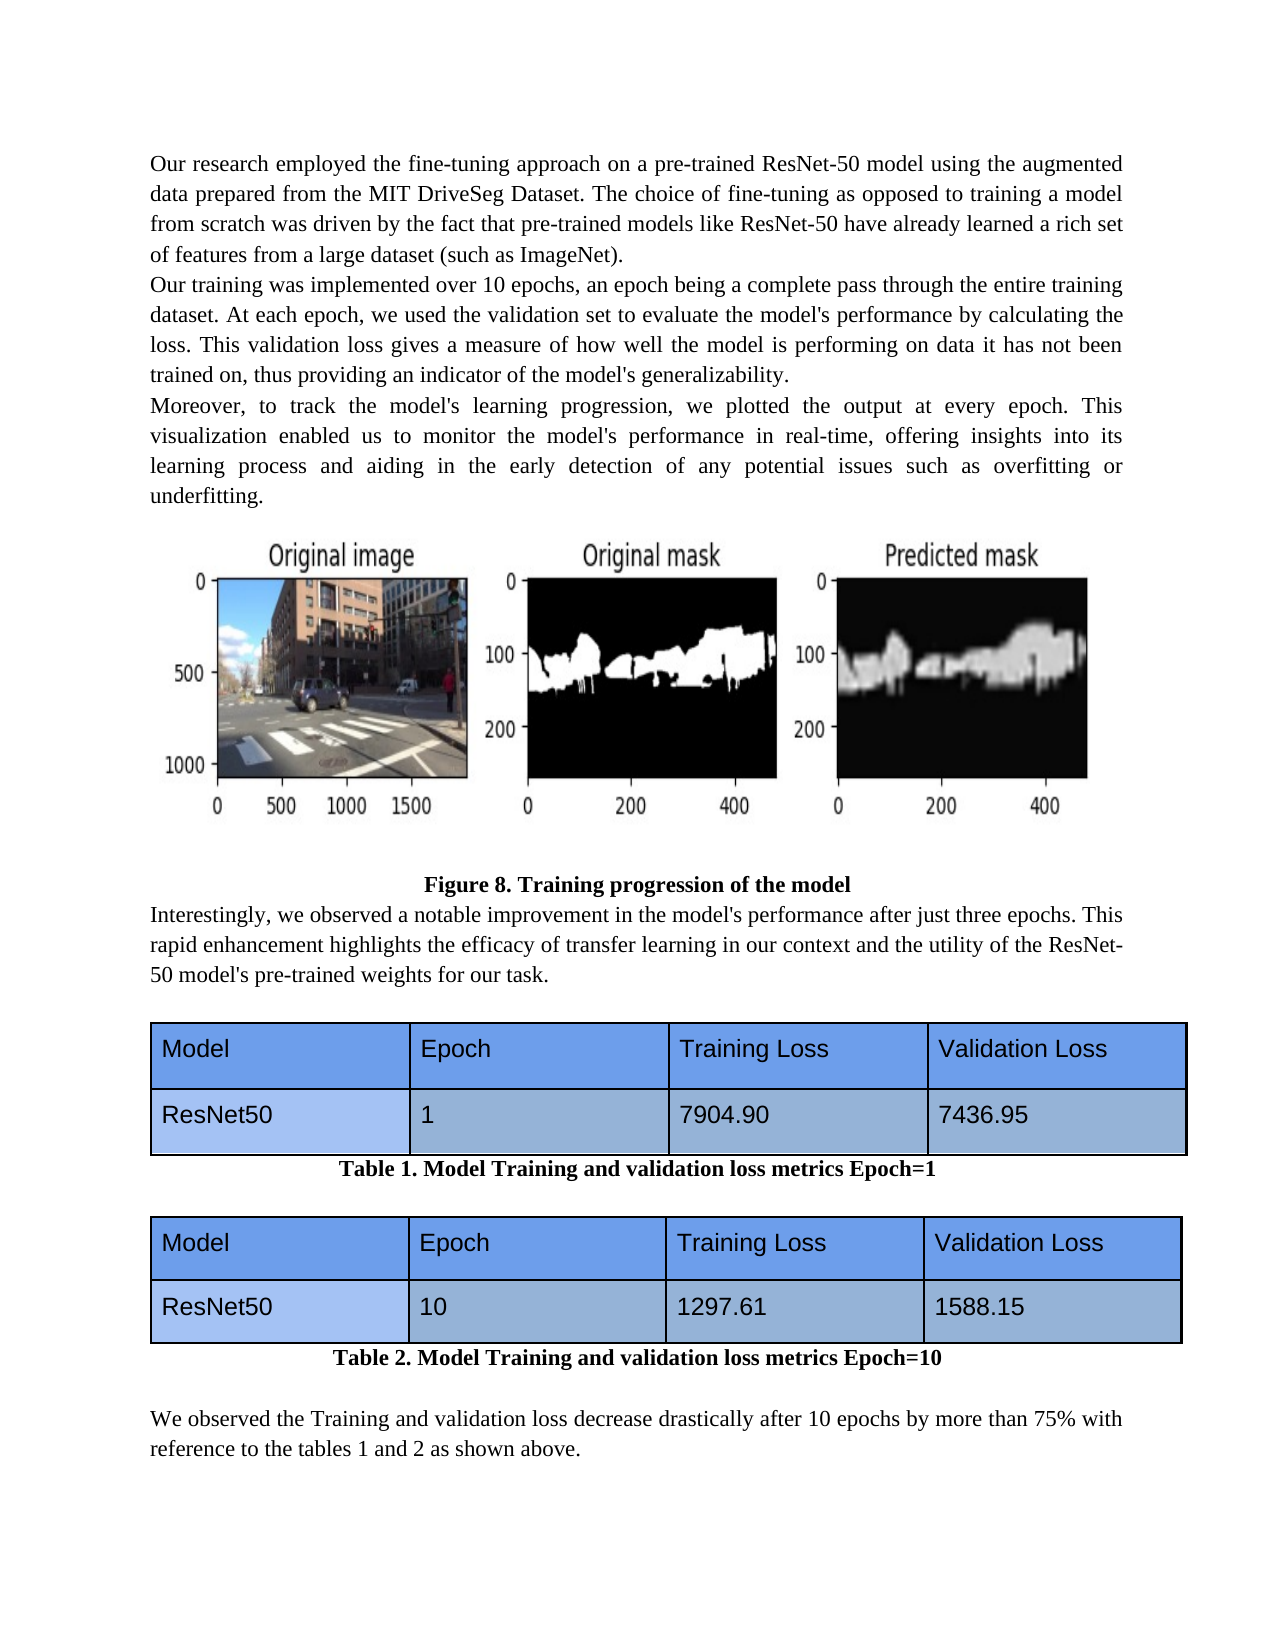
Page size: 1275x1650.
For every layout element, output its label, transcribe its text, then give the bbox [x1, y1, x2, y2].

table_cell ResNet50 [152, 1281, 408, 1342]
picture [150, 512, 1133, 867]
text Table 2. Model Training and validation loss metrics Epoch=10 [150, 1344, 1125, 1371]
text We observed the Training and validation loss decrease drastically after 10 epochs by more than 75% with reference to the tables 1 and 2 as shown above. [150, 1405, 1125, 1461]
table_cell 10 [410, 1281, 665, 1342]
table_header Epoch [410, 1218, 665, 1279]
text Our research employed the fine-tuning approach on a pre-trained ResNet-50 model using the augmented data prepared from the MIT DriveSeg Dataset. The choice of fine-tuning as opposed to training a model from scratch was driven by the fact that pre-trained models like ResNet-50 have already learned a rich set of features from a large dataset (such as ImageNet). [150, 150, 1125, 267]
table_cell 1 [411, 1090, 668, 1153]
table_header Validation Loss [929, 1024, 1185, 1088]
text Moreover, to track the model's learning progression, we plotted the output at every epoch. This visualization enabled us to monitor the model's performance in real-time, offering insights into its learning process and aiding in the early detection of any potential issues such as overfitting or underfitting. [150, 392, 1125, 509]
table_header Training Loss [667, 1218, 923, 1279]
text Figure 8. Training progression of the model [150, 871, 1125, 897]
table_cell 1297.61 [667, 1281, 923, 1342]
table_header Epoch [411, 1024, 668, 1088]
table_header Model [152, 1218, 408, 1279]
table_header Model [152, 1024, 409, 1088]
table_cell 7436.95 [929, 1090, 1185, 1153]
table_header Training Loss [670, 1024, 927, 1088]
table_cell 7904.90 [670, 1090, 927, 1153]
text Interestingly, we observed a notable improvement in the model's performance after just three epochs. This rapid enhancement highlights the efficacy of transfer learning in our context and the utility of the ResNet-50 model's pre-trained weights for our task. [150, 901, 1125, 988]
table_cell 1588.15 [925, 1281, 1180, 1342]
table_cell ResNet50 [152, 1090, 409, 1153]
table_header Validation Loss [925, 1218, 1180, 1279]
text Table 1. Model Training and validation loss metrics Epoch=1 [150, 1156, 1125, 1182]
text Our training was implemented over 10 epochs, an epoch being a complete pass through the entire training dataset. At each epoch, we used the validation set to evaluate the model's performance by calculating the loss. This validation loss gives a measure of how well the model is performing on data it has not been trained on, thus providing an indicator of the model's generalizability. [150, 271, 1125, 388]
